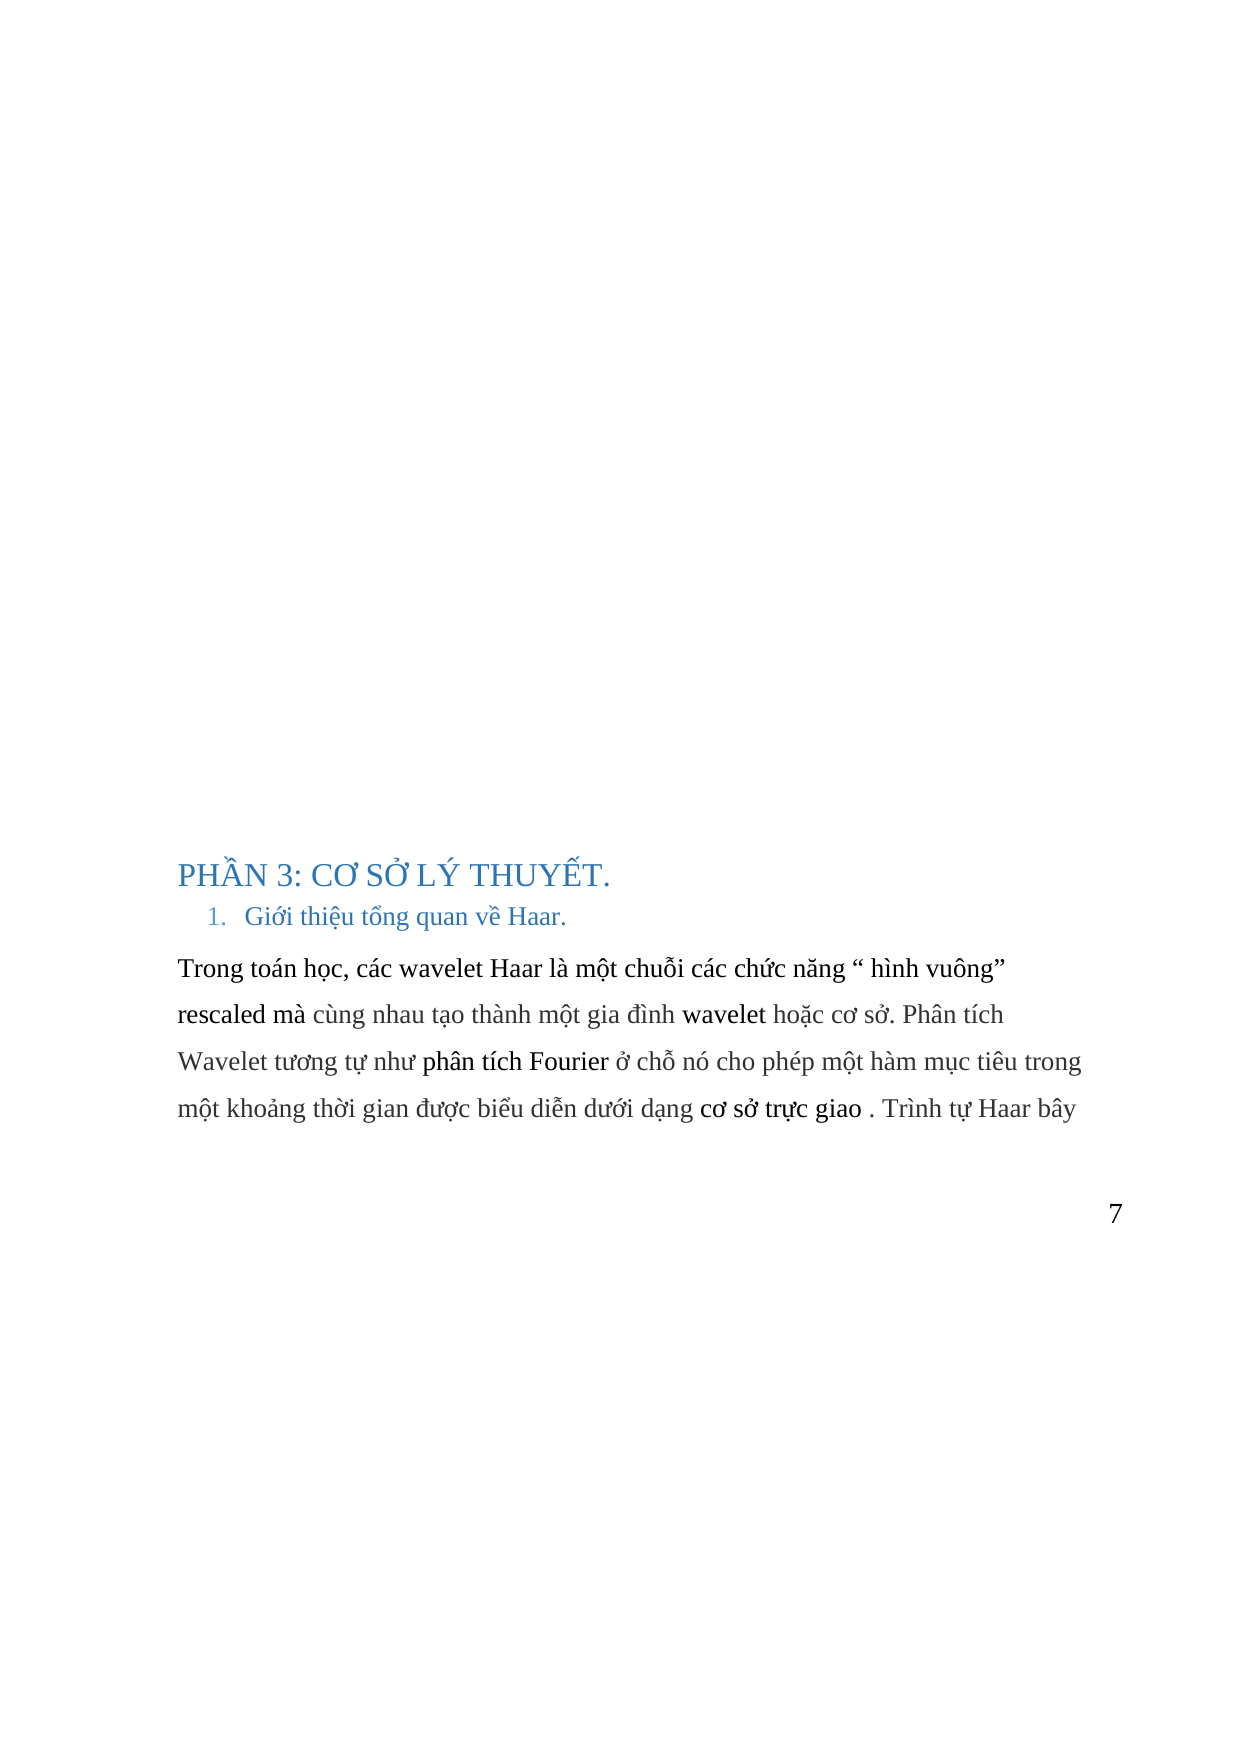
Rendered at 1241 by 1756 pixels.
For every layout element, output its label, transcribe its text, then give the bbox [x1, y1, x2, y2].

subtitle 7 [0, 1196, 1123, 1229]
subtitle PHẦN 3: CƠ SỞ LÝ THUYẾT. [177, 855, 1240, 894]
list Giới thiệu tổng quan về Haar. [207, 900, 1240, 932]
text Trong toán học, các wavelet Haar là một chuỗi các chức năng “ hình vuông” rescaled mà cùng nhau tạo thành một gia đình wavelet hoặc cơ sở. Phân tích Wavelet tương tự như phân tích Fourier ở chỗ nó cho phép một hàm mục tiêu trong một khoảng thời gian được biểu diễn dưới dạng cơ sở trực giao . Trình tự Haar bây [177, 952, 1083, 1123]
